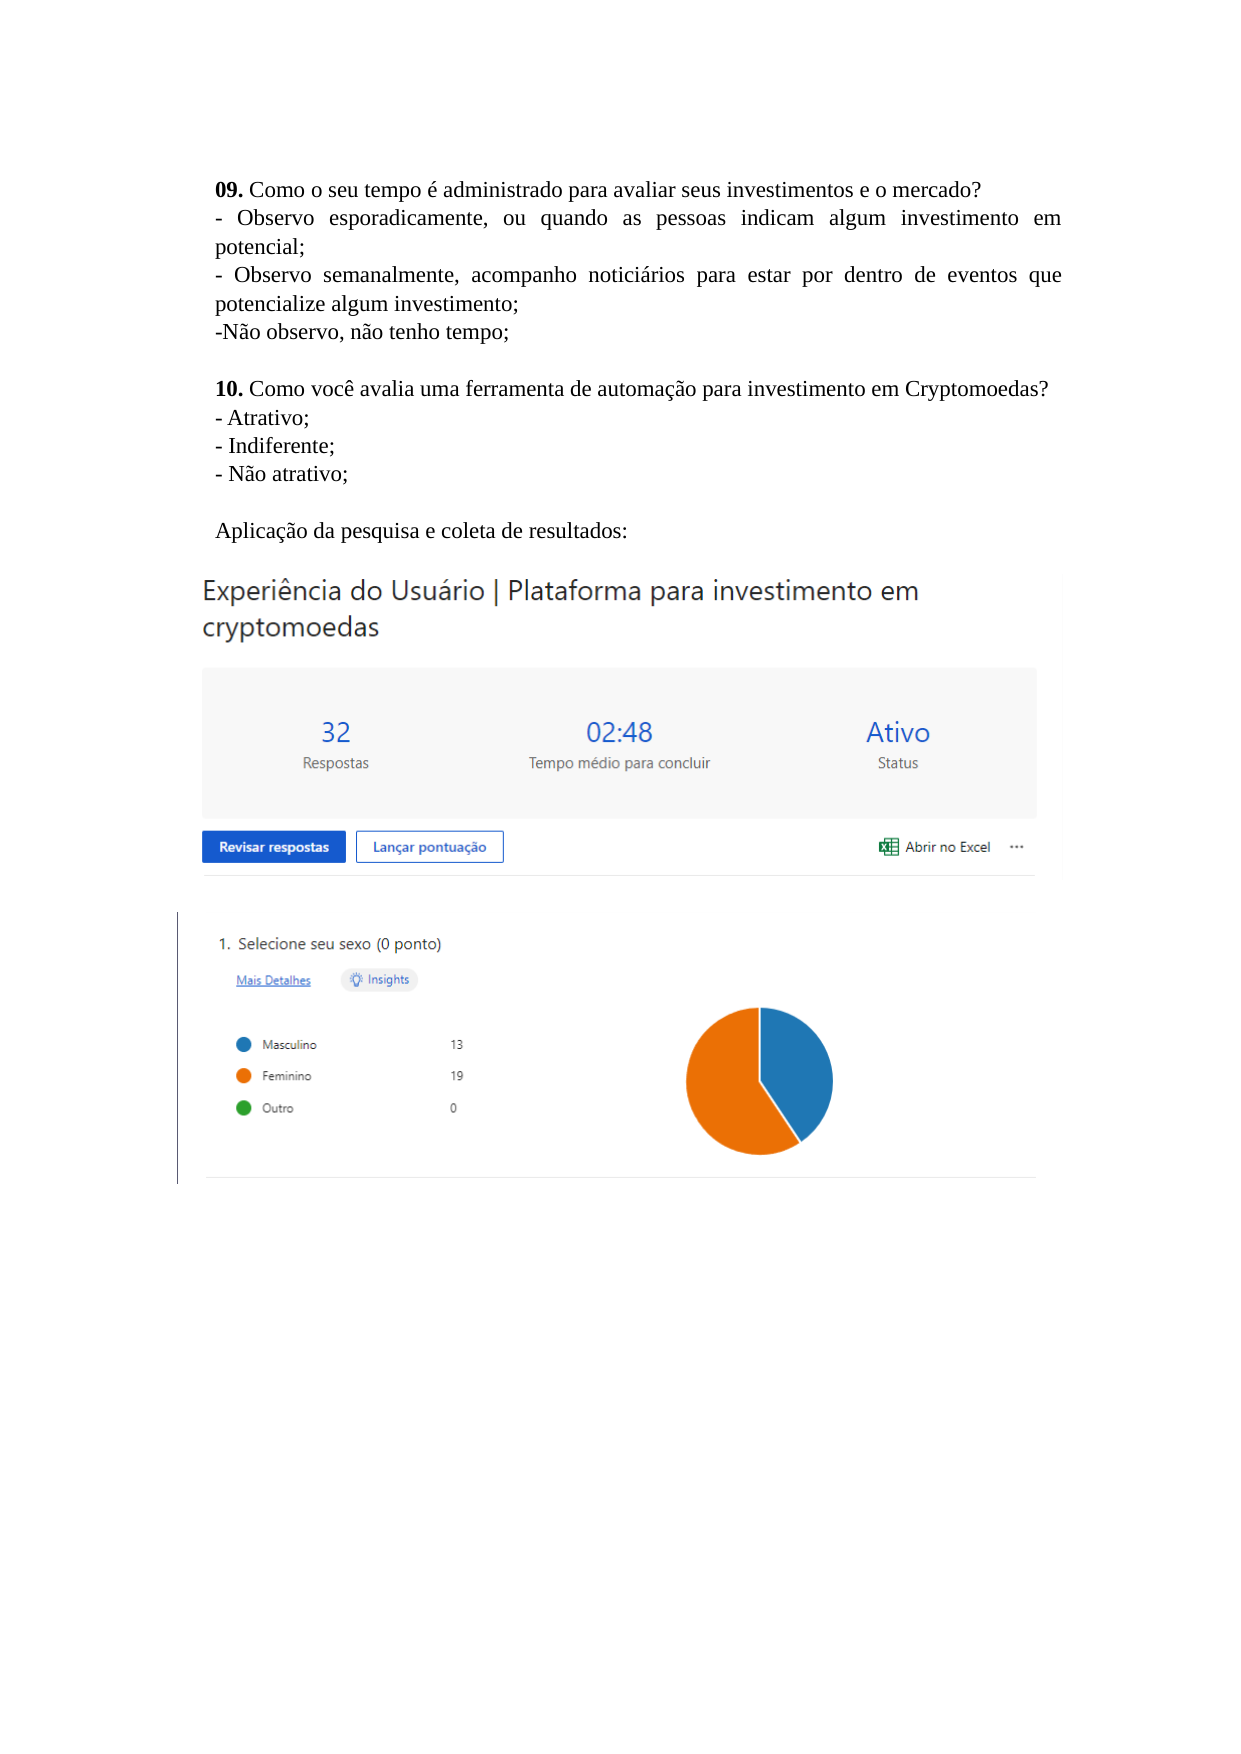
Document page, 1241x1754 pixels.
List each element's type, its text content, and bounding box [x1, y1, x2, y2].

text 09. Como o seu tempo é administrado para avaliar seus investimentos e o mercado? [215, 176, 1063, 202]
text -Não observo, não tenho tempo; [215, 318, 1063, 344]
text - Observo esporadicamente, ou quando as pessoas indicam algum investimento em potencial; [215, 204, 1063, 259]
picture [177, 574, 1063, 880]
text - Indiferente; [215, 432, 1063, 458]
text 10. Como você avalia uma ferramenta de automação para investimento em Cryptomoedas? [215, 375, 1063, 401]
text - Atrativo; [215, 403, 1063, 430]
text - Não atrativo; [215, 460, 1063, 487]
picture [177, 912, 1063, 1184]
text - Observo semanalmente, acompanho noticiários para estar por dentro de eventos que potencialize algum investimento; [215, 261, 1063, 316]
text Aplicação da pesquisa e coleta de resultados: [215, 517, 1063, 544]
